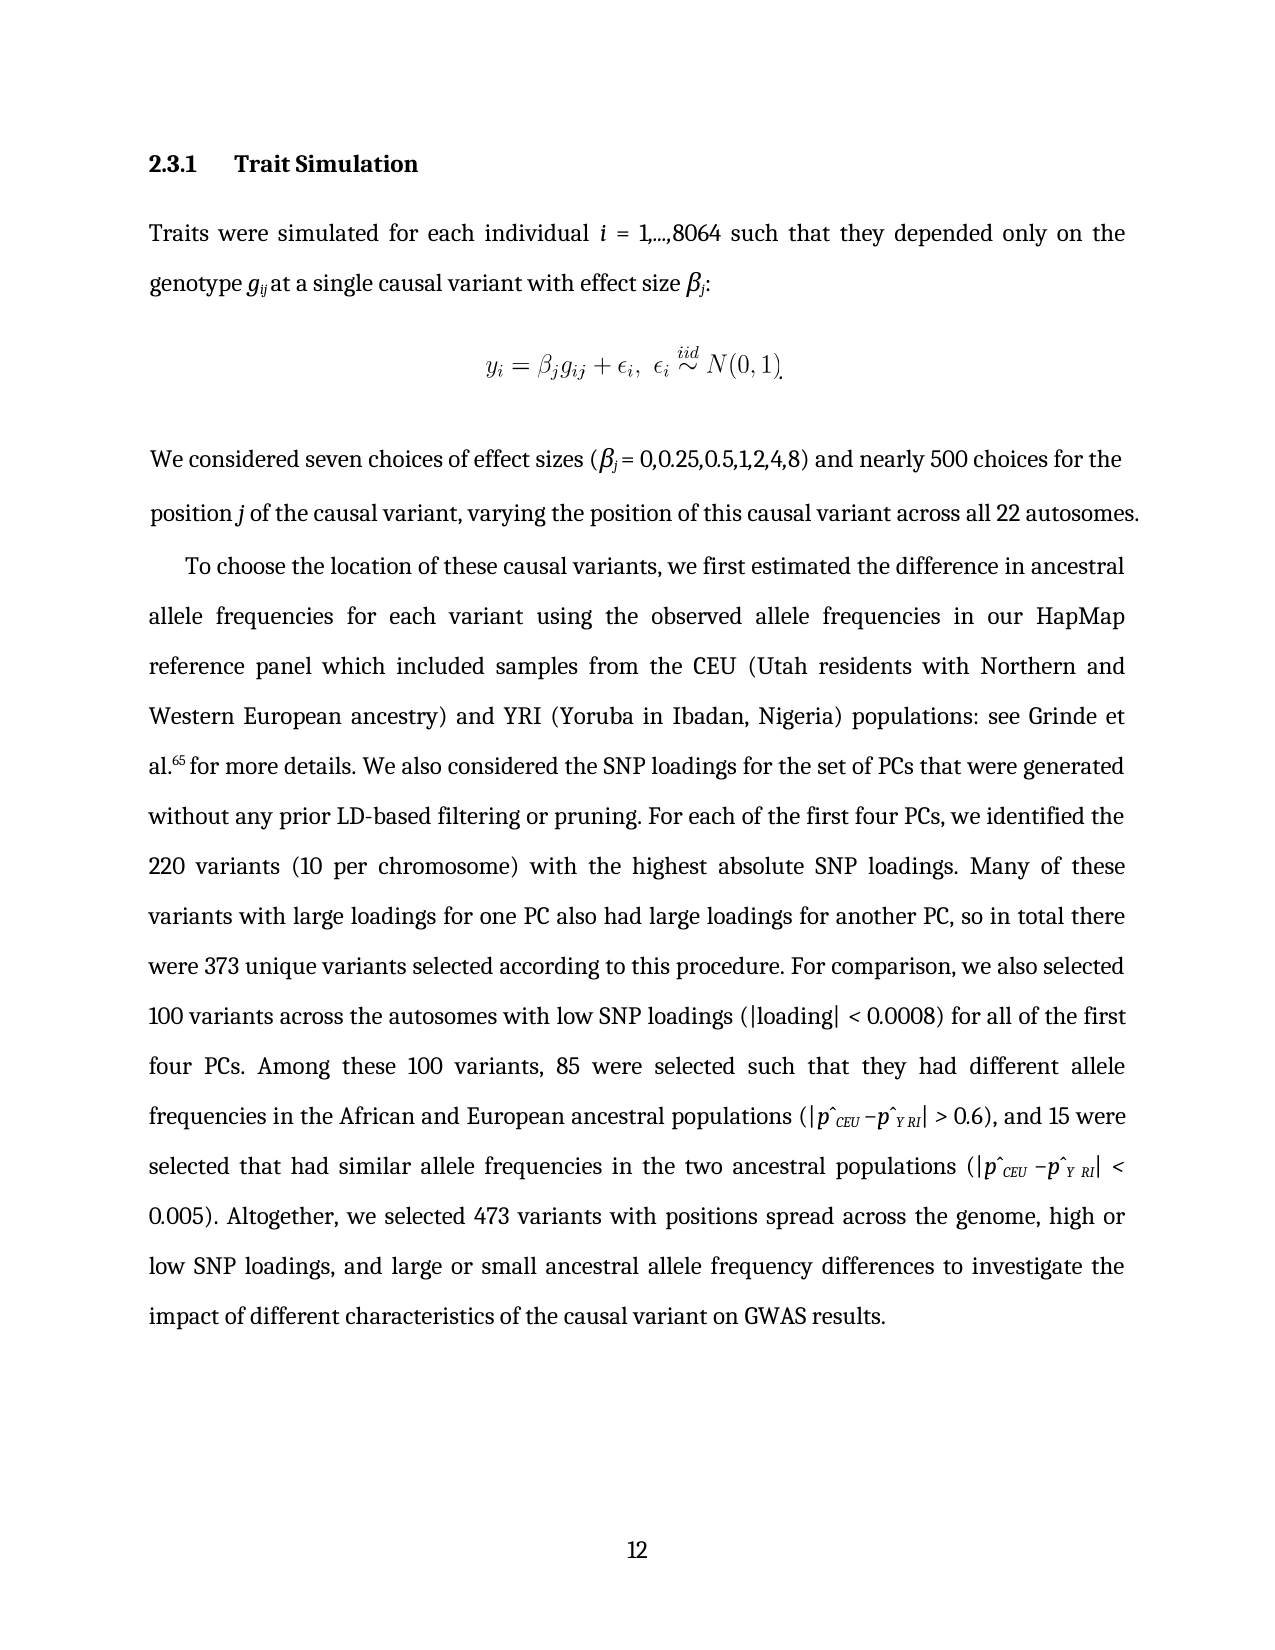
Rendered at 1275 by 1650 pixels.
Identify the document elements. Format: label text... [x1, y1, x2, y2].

text We considered seven choices of effect sizes (βj = 0,0.25,0.5,1,2,4,8) and nearly 500 choices for the position j of the causal variant, varying the position of this causal variant across all 22 autosomes. [150, 445, 1149, 528]
picture [485, 345, 780, 380]
subtitle Trait Simulation [148, 150, 1179, 179]
text Traits were simulated for each individual i = 1,...,8064 such that they depended only on the genotype gij at a single causal variant with effect size βj: [148, 219, 1127, 298]
text To choose the location of these causal variants, we first estimated the difference in ancestral allele frequencies for each variant using the observed allele frequencies in our HapMap reference panel which included samples from the CEU (Utah residents with Northern and Western European ancestry) and YRI (Yoruba in Ibadan, Nigeria) populations: see Grinde et al.65 for more details. We also considered the SNP loadings for the set of PCs that were generated without any prior LD-based filtering or pruning. For each of the first four PCs, we identified the 220 variants (10 per chromosome) with the highest absolute SNP loadings. Many of these variants with large loadings for one PC also had large loadings for another PC, so in total there were 373 unique variants selected according to this procedure. For comparison, we also selected 100 variants across the autosomes with low SNP loadings (|loading| < 0.0008) for all of the first four PCs. Among these 100 variants, 85 were selected such that they had different allele frequencies in the African and European ancestral populations (|pˆCEU −pˆY RI| > 0.6), and 15 were selected that had similar allele frequencies in the two ancestral populations (|pˆCEU −pˆY RI| < 0.005). Altogether, we selected 473 variants with positions spread across the genome, high or low SNP loadings, and large or small ancestral allele frequency differences to investigate the impact of different characteristics of the causal variant on GWAS results. [148, 552, 1127, 1331]
